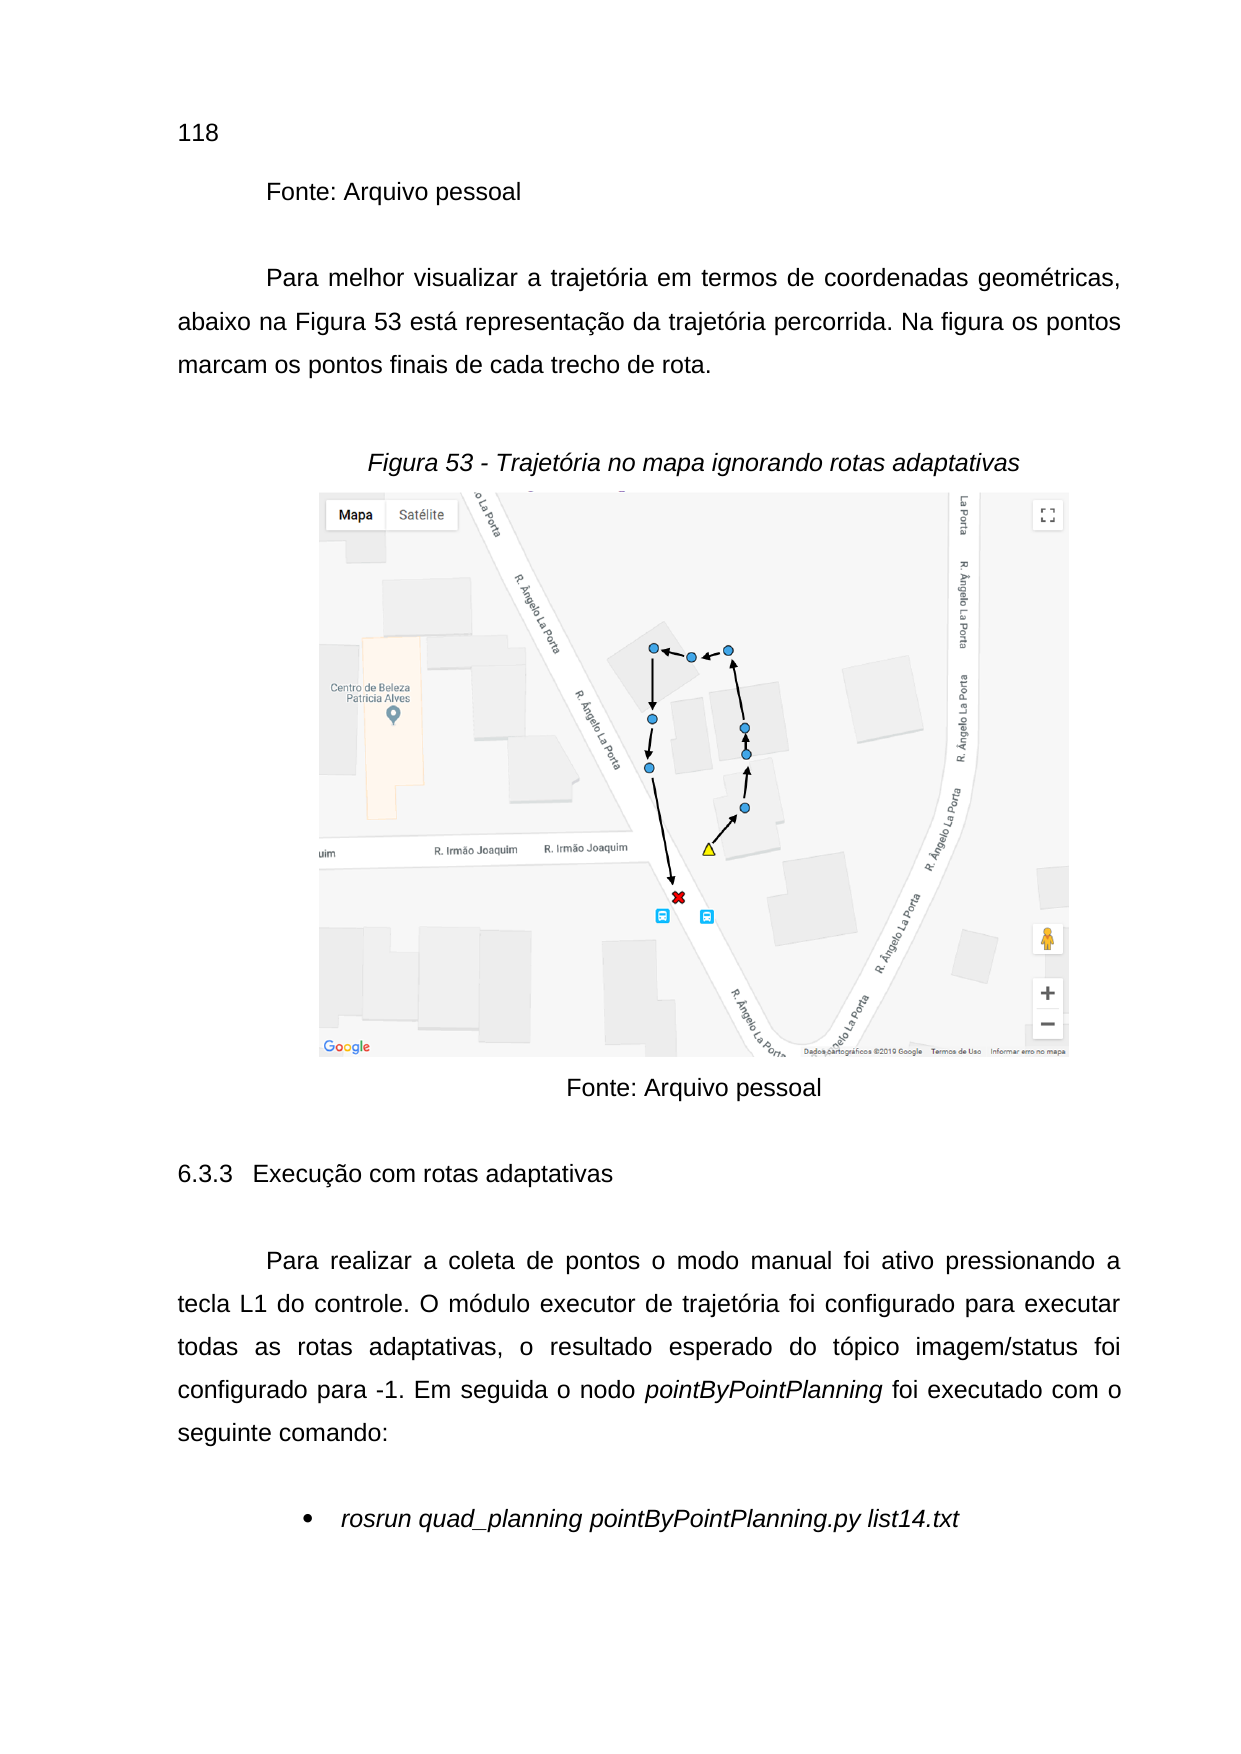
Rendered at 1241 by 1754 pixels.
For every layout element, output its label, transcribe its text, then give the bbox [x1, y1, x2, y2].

text Fonte: Arquivo pessoal [177, 1073, 1122, 1102]
text Para melhor visualizar a trajetória em termos de coordenadas geométricas, abaixo na Figura 53 está representação da trajetória percorrida. Na figura os pontos marcam os pontos finais de cada trecho de rota. [177, 263, 1122, 378]
text Fonte: Arquivo pessoal [177, 177, 1122, 206]
text Figura 53 - Trajetória no mapa ignorando rotas adaptativas [177, 448, 1122, 477]
subtitle Execução com rotas adaptativas [177, 1159, 1122, 1188]
text Para realizar a coleta de pontos o modo manual foi ativo pressionando a tecla L1 do controle. O módulo executor de trajetória foi configurado para executar todas as rotas adaptativas, o resultado esperado do tópico imagem/status foi configurado para -1. Em seguida o nodo pointByPointPlanning foi executado com o seguinte comando: [177, 1246, 1122, 1447]
list rosrun quad_planning pointByPointPlanning.py list14.txt [303, 1504, 1122, 1533]
picture [319, 491, 1069, 1059]
